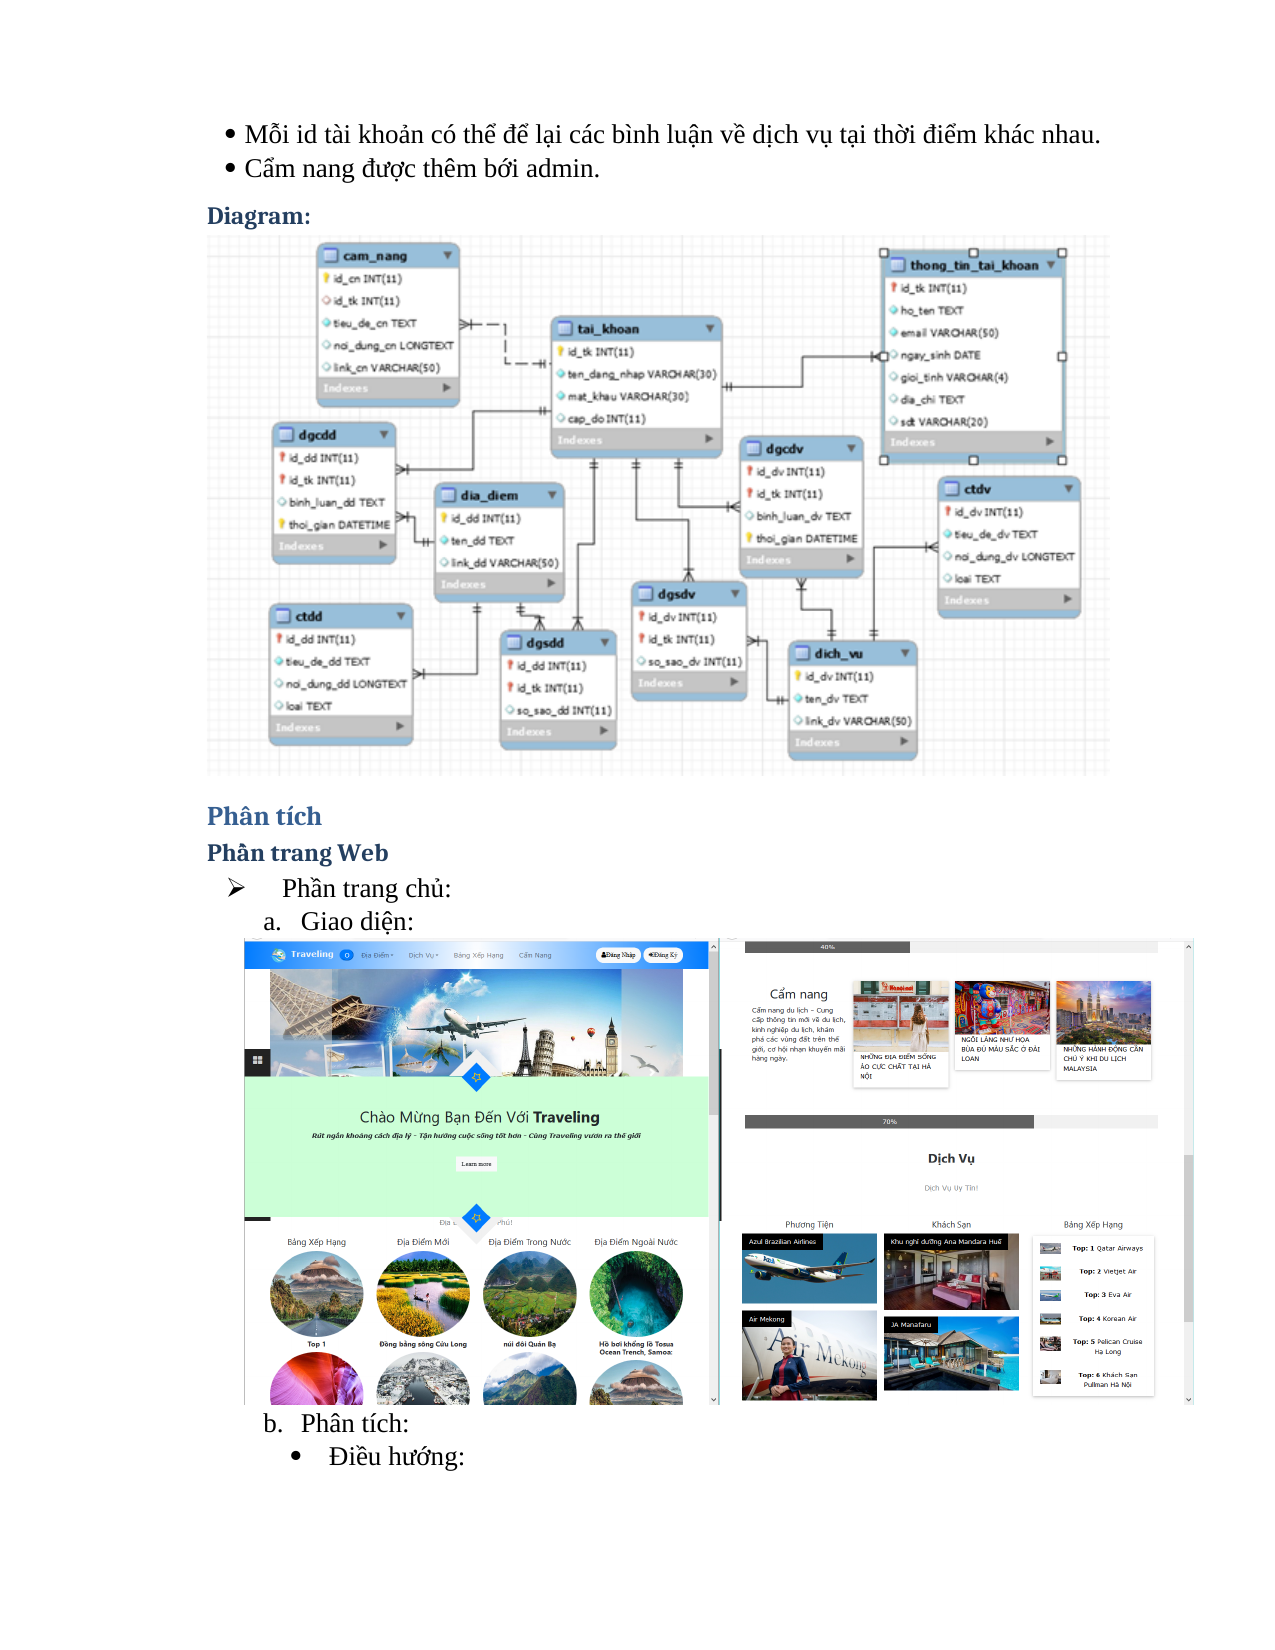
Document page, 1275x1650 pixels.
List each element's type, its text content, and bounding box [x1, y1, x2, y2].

subtitle Phân tích [207, 801, 1157, 832]
list Giao diện: [263, 905, 1157, 937]
subtitle Diagram: [207, 202, 1157, 231]
list Cẩm nang được thêm bới admin. [226, 152, 1157, 183]
picture [244, 938, 1194, 1405]
list Mỗi id tài khoản có thể để lại các bình luận về dịch vụ tại thời điểm khác nhau. [226, 118, 1157, 149]
picture [206, 235, 1110, 776]
list Điều hướng: [291, 1440, 1157, 1472]
list Phân tích: [263, 1407, 1157, 1438]
subtitle Phần trang Web [207, 839, 1157, 867]
list Phần trang chủ: [226, 872, 1157, 903]
